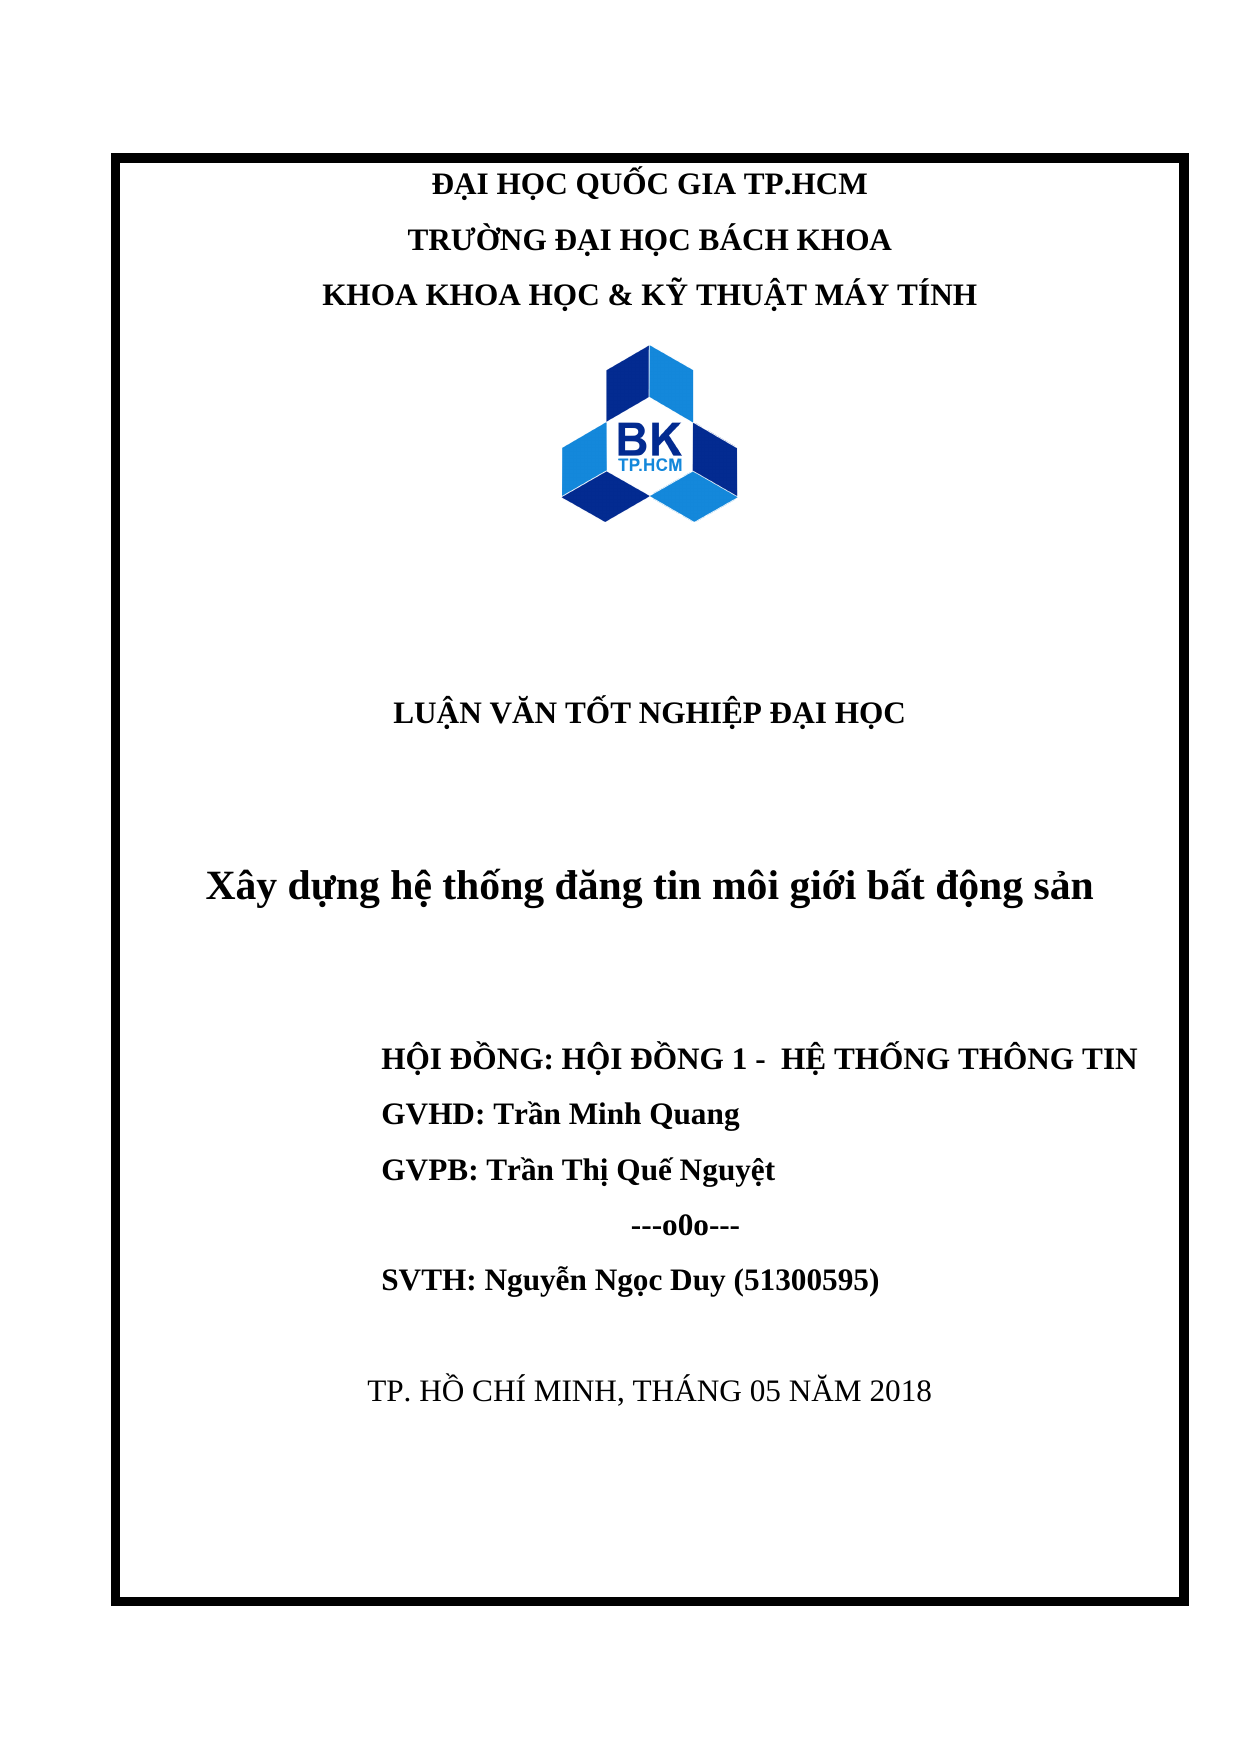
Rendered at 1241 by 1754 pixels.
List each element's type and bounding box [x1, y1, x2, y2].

picture [533, 331, 767, 565]
